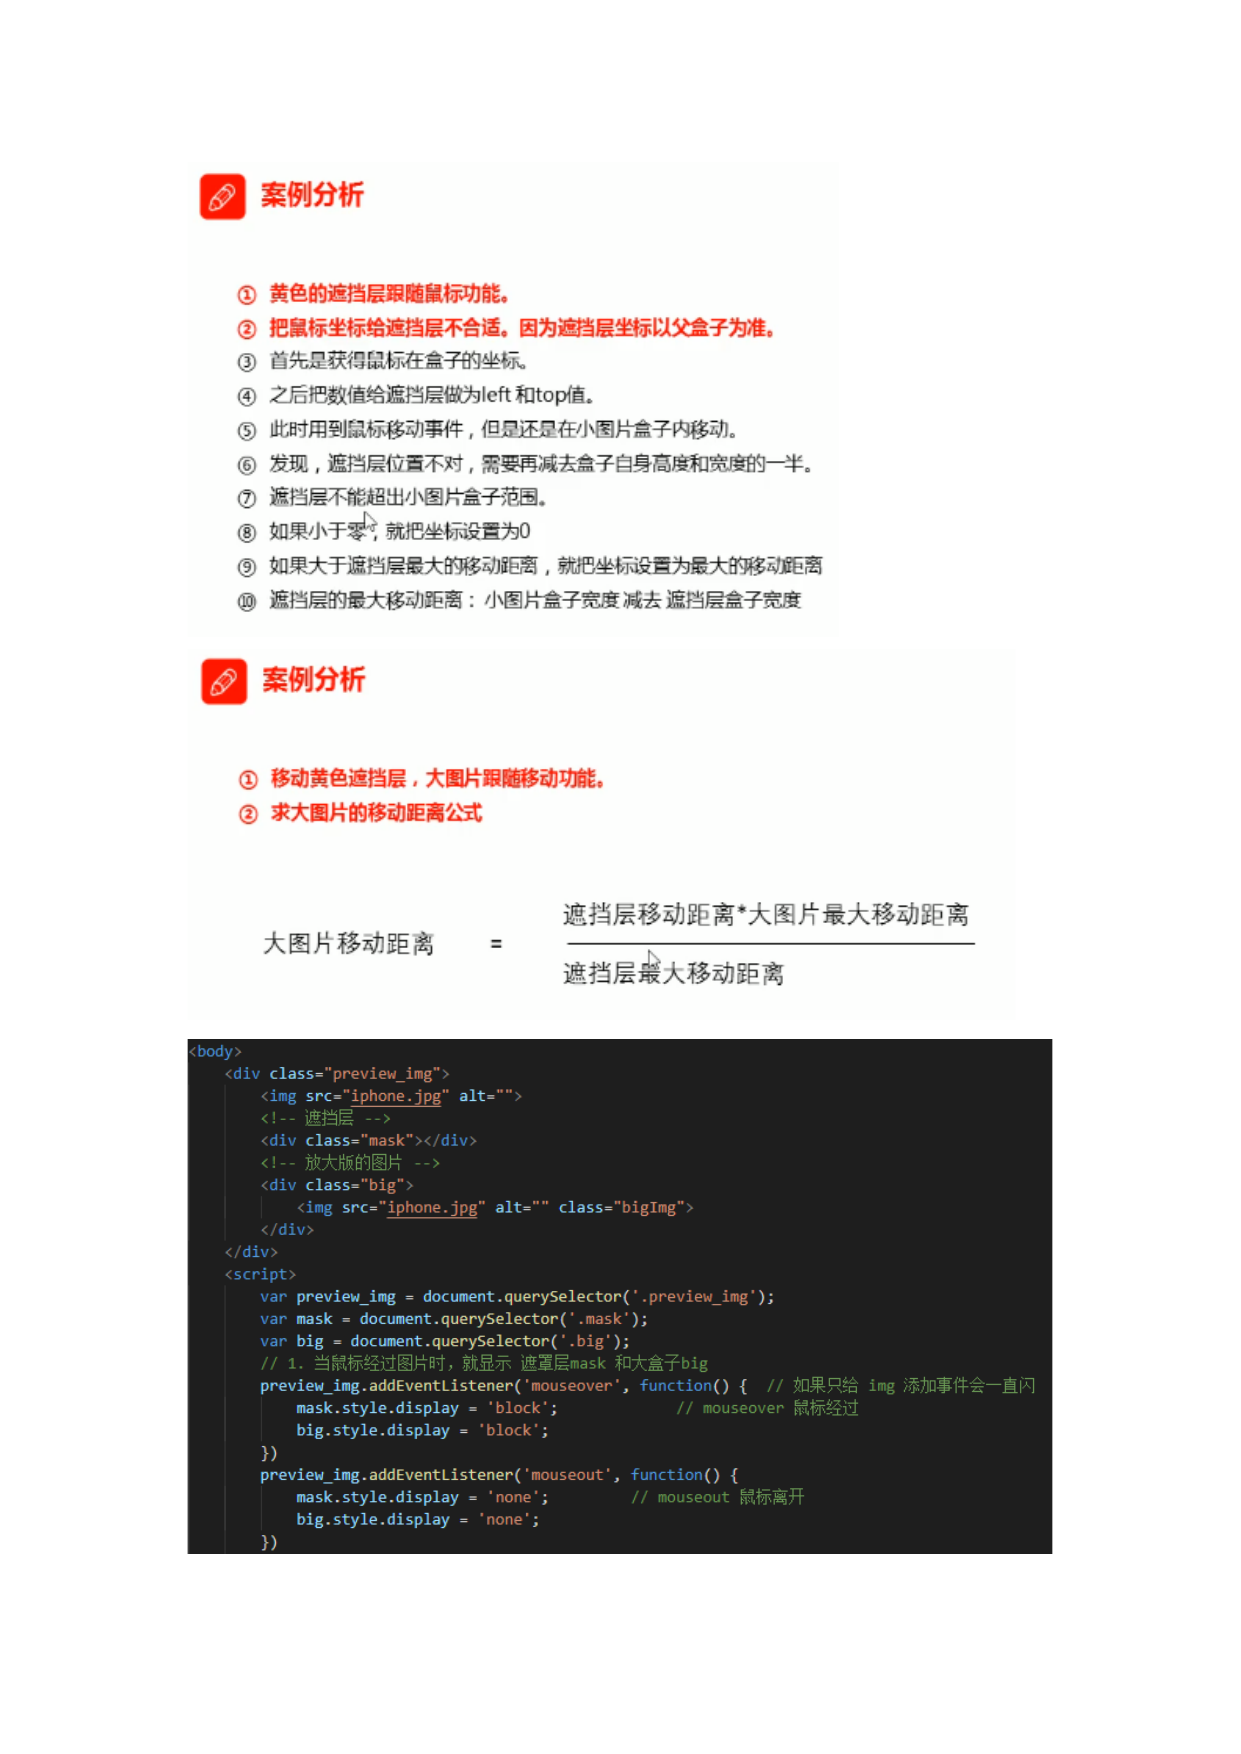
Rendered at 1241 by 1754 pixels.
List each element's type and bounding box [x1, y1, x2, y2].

picture [187, 1039, 1053, 1554]
picture [187, 162, 839, 637]
picture [187, 649, 1016, 1020]
